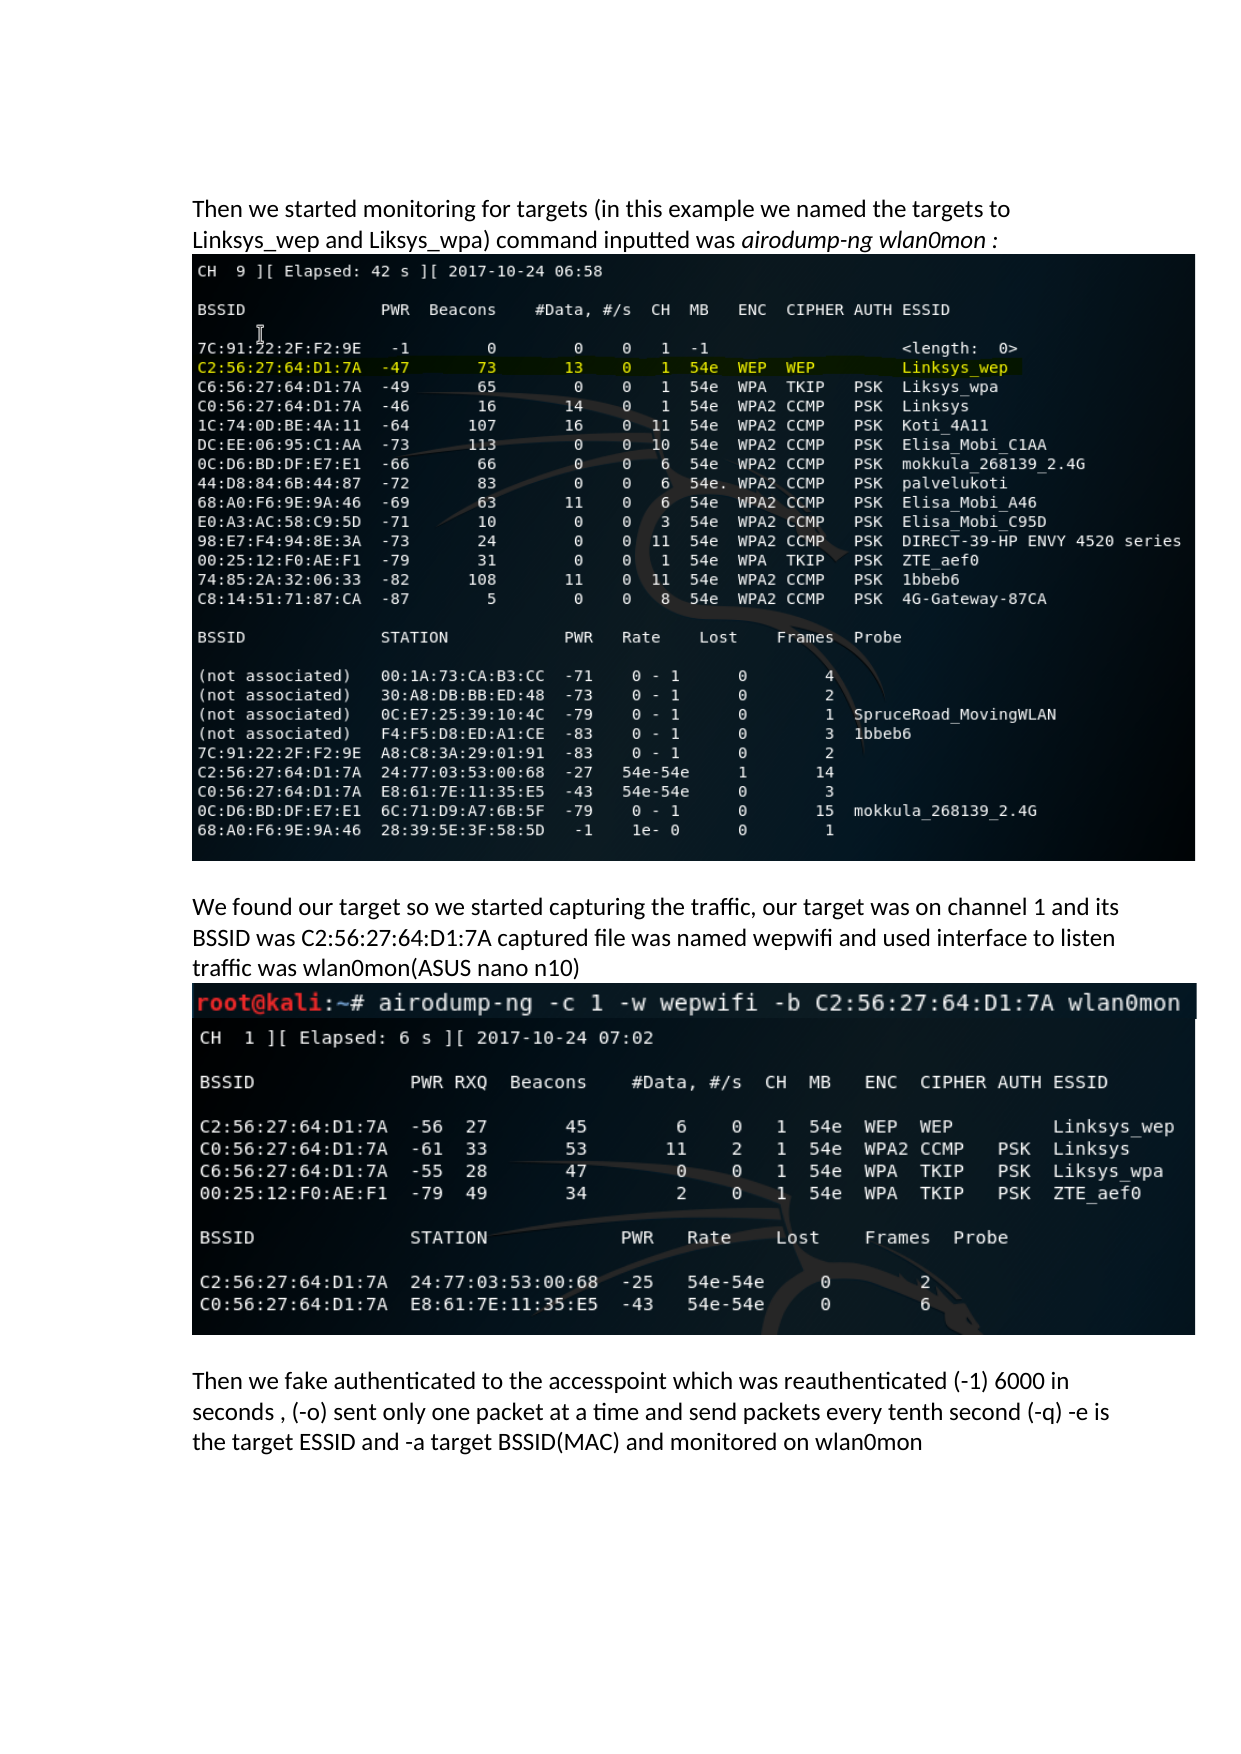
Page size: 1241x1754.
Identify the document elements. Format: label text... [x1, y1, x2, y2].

list We found our target so we started capturing the traffic, our target was on channel 1 and its BSSID was C2:56:27:64:D1:7A captured file was named wepwifi and used interface to listen traffic was wlan0mon(ASUS nano n10) [192, 891, 1122, 983]
list Then we started monitoring for targets (in this example we named the targets to Linksys_wep and Liksys_wpa) command inputted was airodump-ng wlan0mon : [192, 194, 1122, 254]
picture [192, 983, 1197, 1335]
picture [192, 254, 1196, 861]
list Then we fake authenticated to the accesspoint which was reauthenticated (-1) 6000 in seconds , (-o) sent only one packet at a time and send packets every tenth second (-q) -e is the target ESSID and -a target BSSID(MAC) and monitored on wlan0mon [192, 1365, 1122, 1457]
